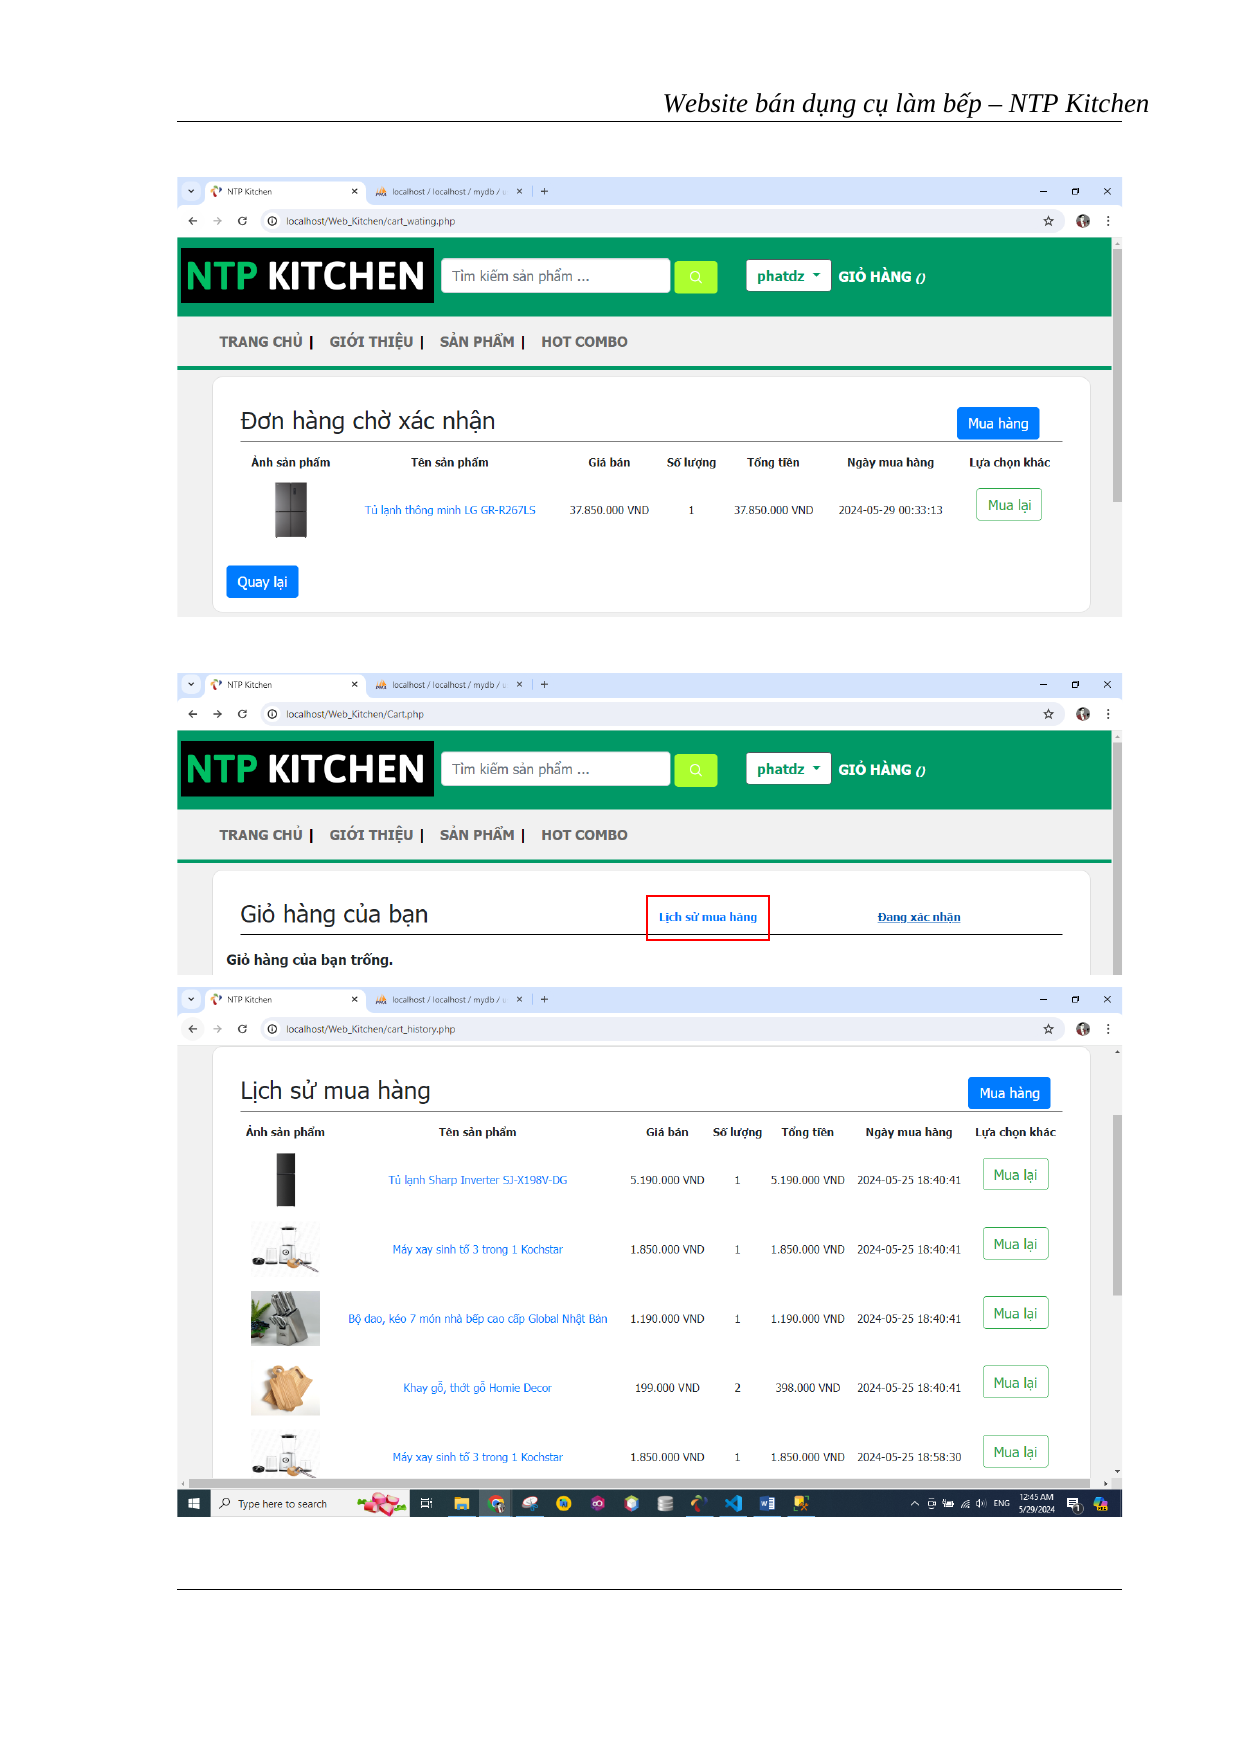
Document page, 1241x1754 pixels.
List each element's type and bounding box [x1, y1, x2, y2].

picture [177, 987, 1123, 1517]
picture [177, 673, 1123, 975]
picture [177, 177, 1123, 617]
